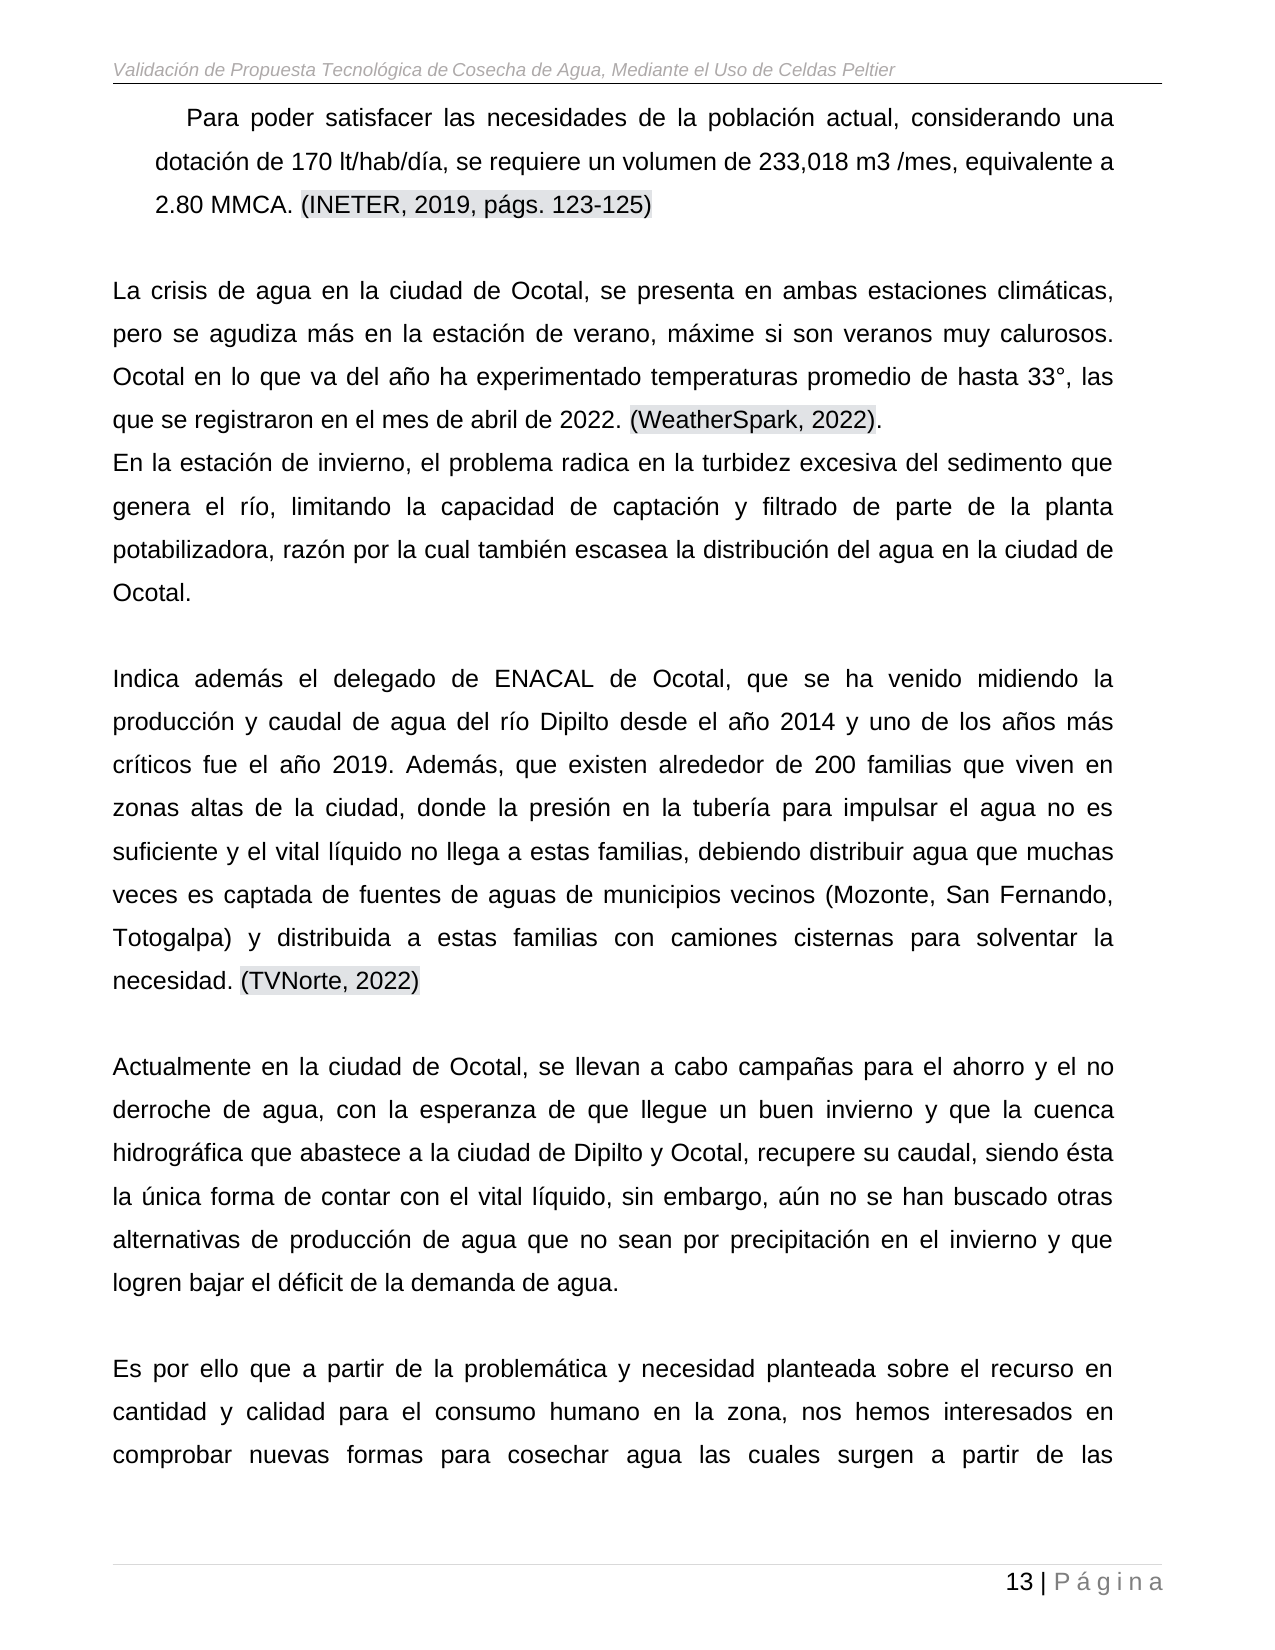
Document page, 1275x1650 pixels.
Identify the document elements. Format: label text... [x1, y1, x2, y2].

text La crisis de agua en la ciudad de Ocotal, se presenta en ambas estaciones climáticas, pero se agudiza más en la estación de verano, máxime si son veranos muy calurosos. Ocotal en lo que va del año ha experimentado temperaturas promedio de hasta 33°, las que se registraron en el mes de abril de 2022. (WeatherSpark, 2022). [112, 276, 1116, 434]
text Actualmente en la ciudad de Ocotal, se llevan a cabo campañas para el ahorro y el no derroche de agua, con la esperanza de que llegue un buen invierno y que la cuenca hidrográfica que abastece a la ciudad de Dipilto y Ocotal, recupere su caudal, siendo ésta la única forma de contar con el vital líquido, sin embargo, aún no se han buscado otras alternativas de producción de agua que no sean por precipitación en el invierno y que logren bajar el déficit de la demanda de agua. [112, 1052, 1116, 1297]
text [112, 1354, 1116, 1469]
text Para poder satisfacer las necesidades de la población actual, considerando una dotación de 170 lt/hab/día, se requiere un volumen de 233,018 m3 /mes, equivalente a 2.80 MMCA. (INETER, 2019, págs. 123-125) [155, 103, 1116, 218]
text Indica además el delegado de ENACAL de Ocotal, que se ha venido midiendo la producción y caudal de agua del río Dipilto desde el año 2014 y uno de los años más críticos fue el año 2019. Además, que existen alrededor de 200 familias que viven en zonas altas de la ciudad, donde la presión en la tubería para impulsar el agua no es suficiente y el vital líquido no llega a estas familias, debiendo distribuir agua que muchas veces es captada de fuentes de aguas de municipios vecinos (Mozonte, San Fernando, Totogalpa) y distribuida a estas familias con camiones cisternas para solventar la necesidad. (TVNorte, 2022) [112, 664, 1116, 995]
text En la estación de invierno, el problema radica en la turbidez excesiva del sedimento que genera el río, limitando la capacidad de captación y filtrado de parte de la planta potabilizadora, razón por la cual también escasea la distribución del agua en la ciudad de Ocotal. [112, 448, 1116, 607]
